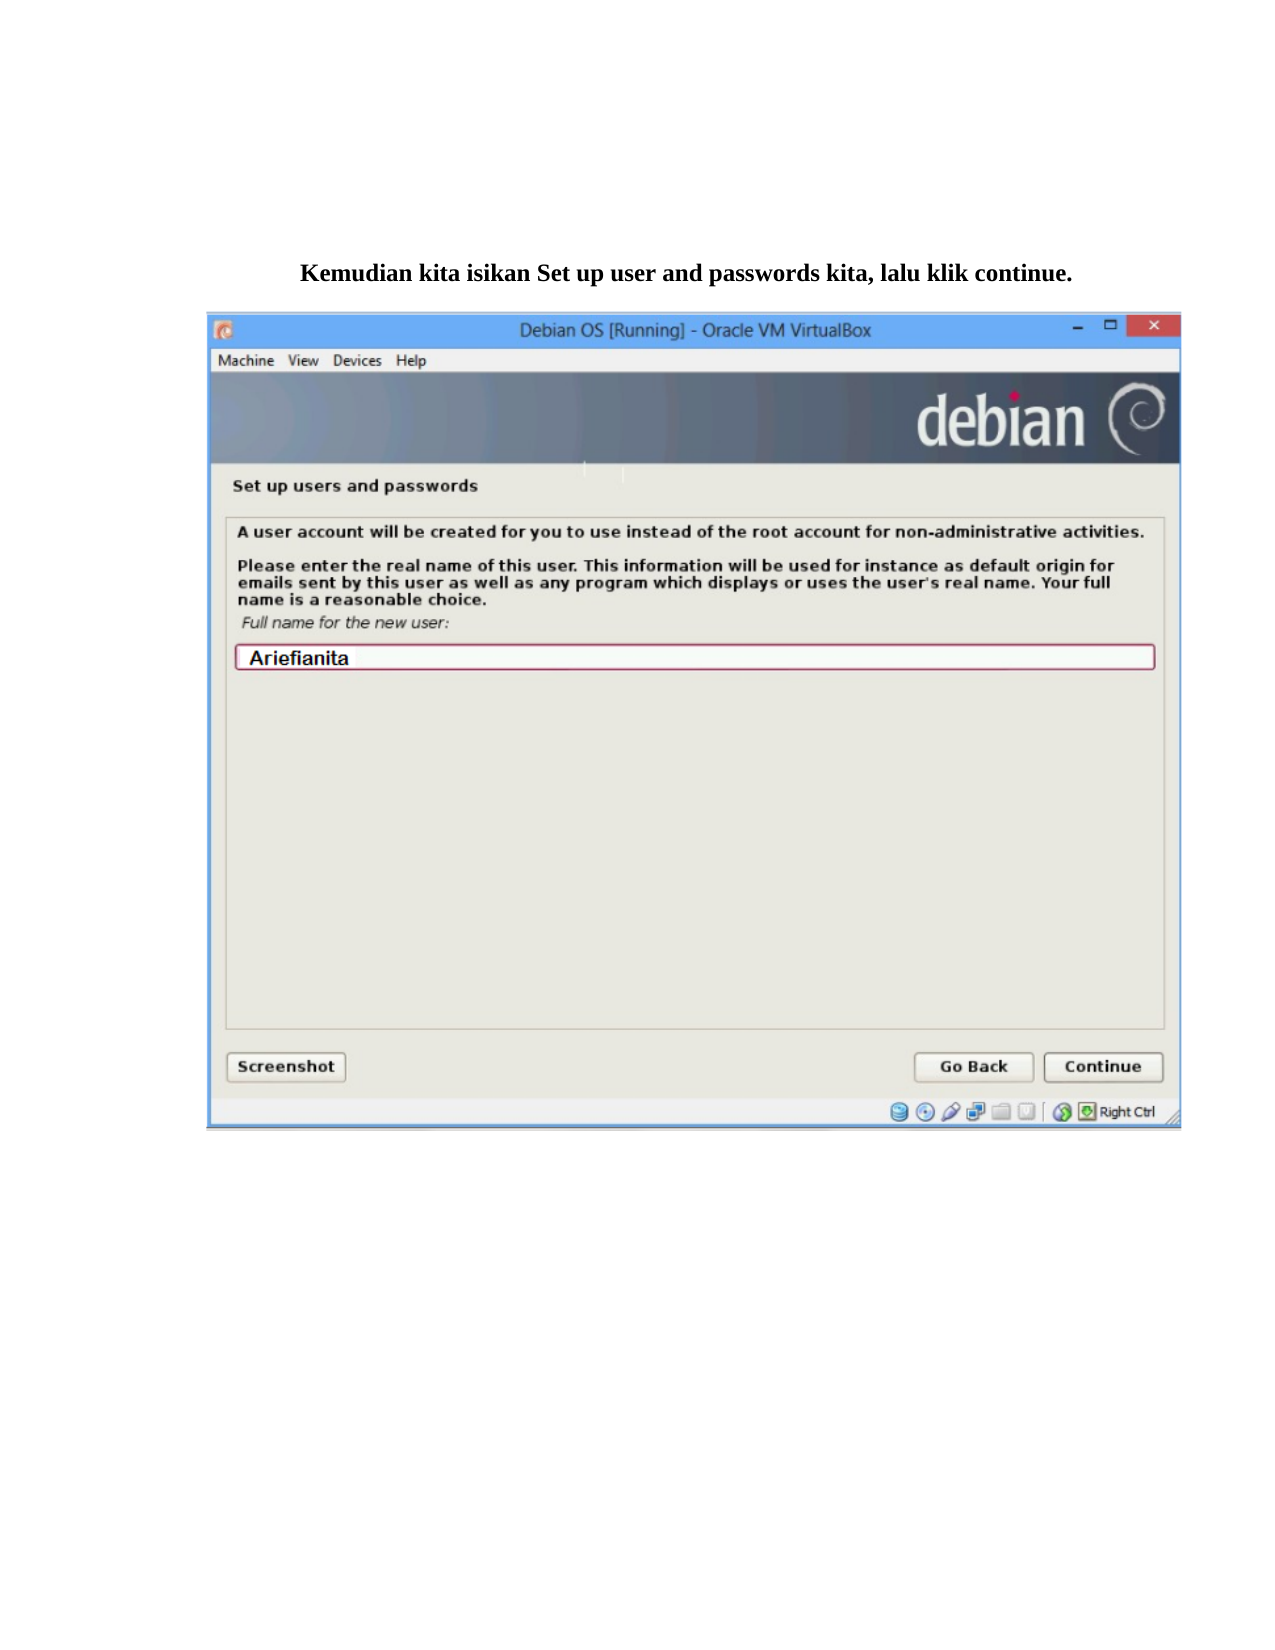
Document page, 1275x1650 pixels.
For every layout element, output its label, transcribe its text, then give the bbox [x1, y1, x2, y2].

text Kemudian kita isikan Set up user and passwords kita, lalu klik continue. [206, 258, 1125, 286]
picture [206, 311, 1182, 1131]
